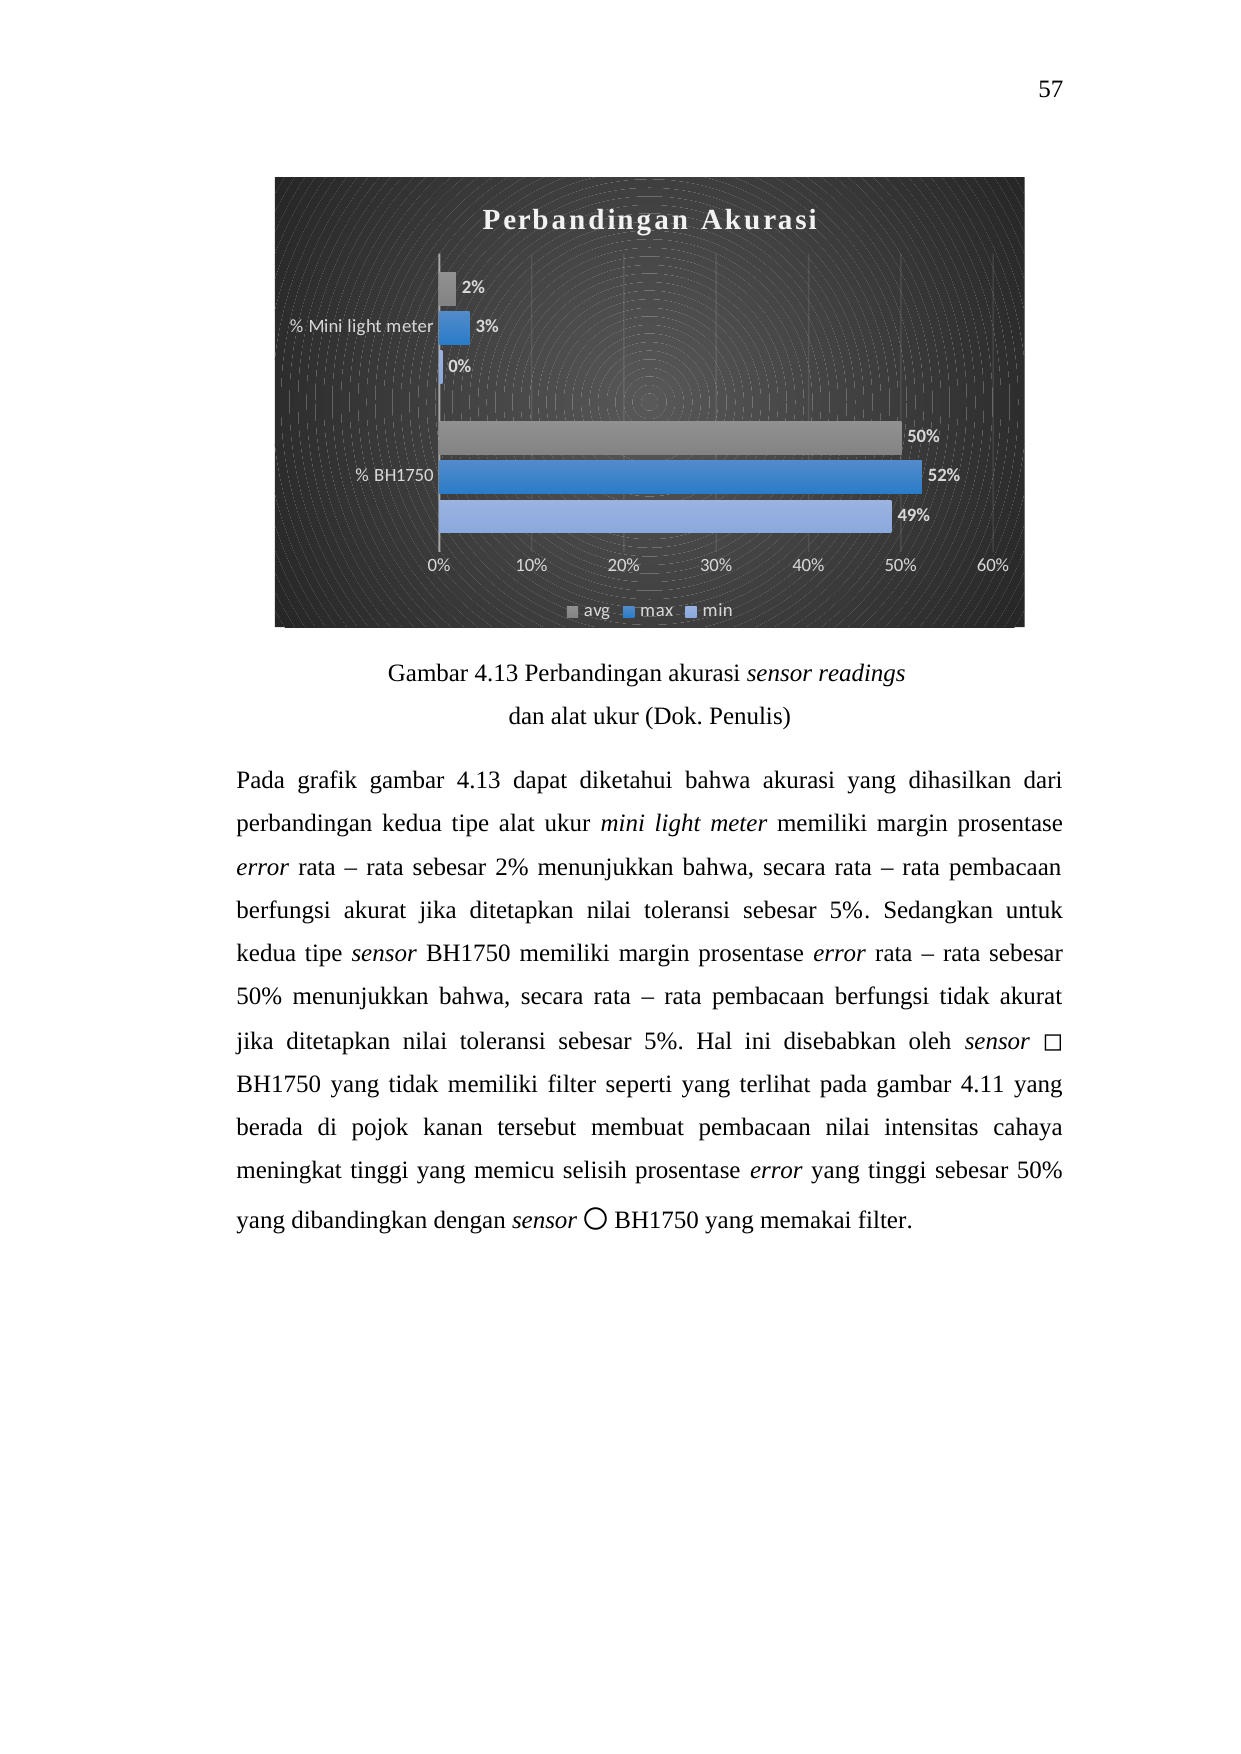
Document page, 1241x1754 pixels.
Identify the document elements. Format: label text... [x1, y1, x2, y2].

text Gambar 4.13 Perbandingan akurasi sensor readings dan alat ukur (Dok. Penulis) [236, 658, 1063, 730]
text Pada grafik gambar 4.13 dapat diketahui bahwa akurasi yang dihasilkan dari perbandingan kedua tipe alat ukur mini light meter memiliki margin prosentase error rata – rata sebesar 2% menunjukkan bahwa, secara rata – rata pembacaan berfungsi akurat jika ditetapkan nilai toleransi sebesar 5%. Sedangkan untuk kedua tipe sensor BH1750 memiliki margin prosentase error rata – rata sebesar 50% menunjukkan bahwa, secara rata – rata pembacaan berfungsi tidak akurat jika ditetapkan nilai toleransi sebesar 5%. Hal ini disebabkan oleh sensor ◻ BH1750 yang tidak memiliki filter seperti yang terlihat pada gambar 4.11 yang berada di pojok kanan tersebut membuat pembacaan nilai intensitas cahaya meningkat tinggi yang memicu selisih prosentase error yang tinggi sebesar 50% yang dibandingkan dengan sensor 〇 BH1750 yang memakai filter. [236, 765, 1063, 1235]
